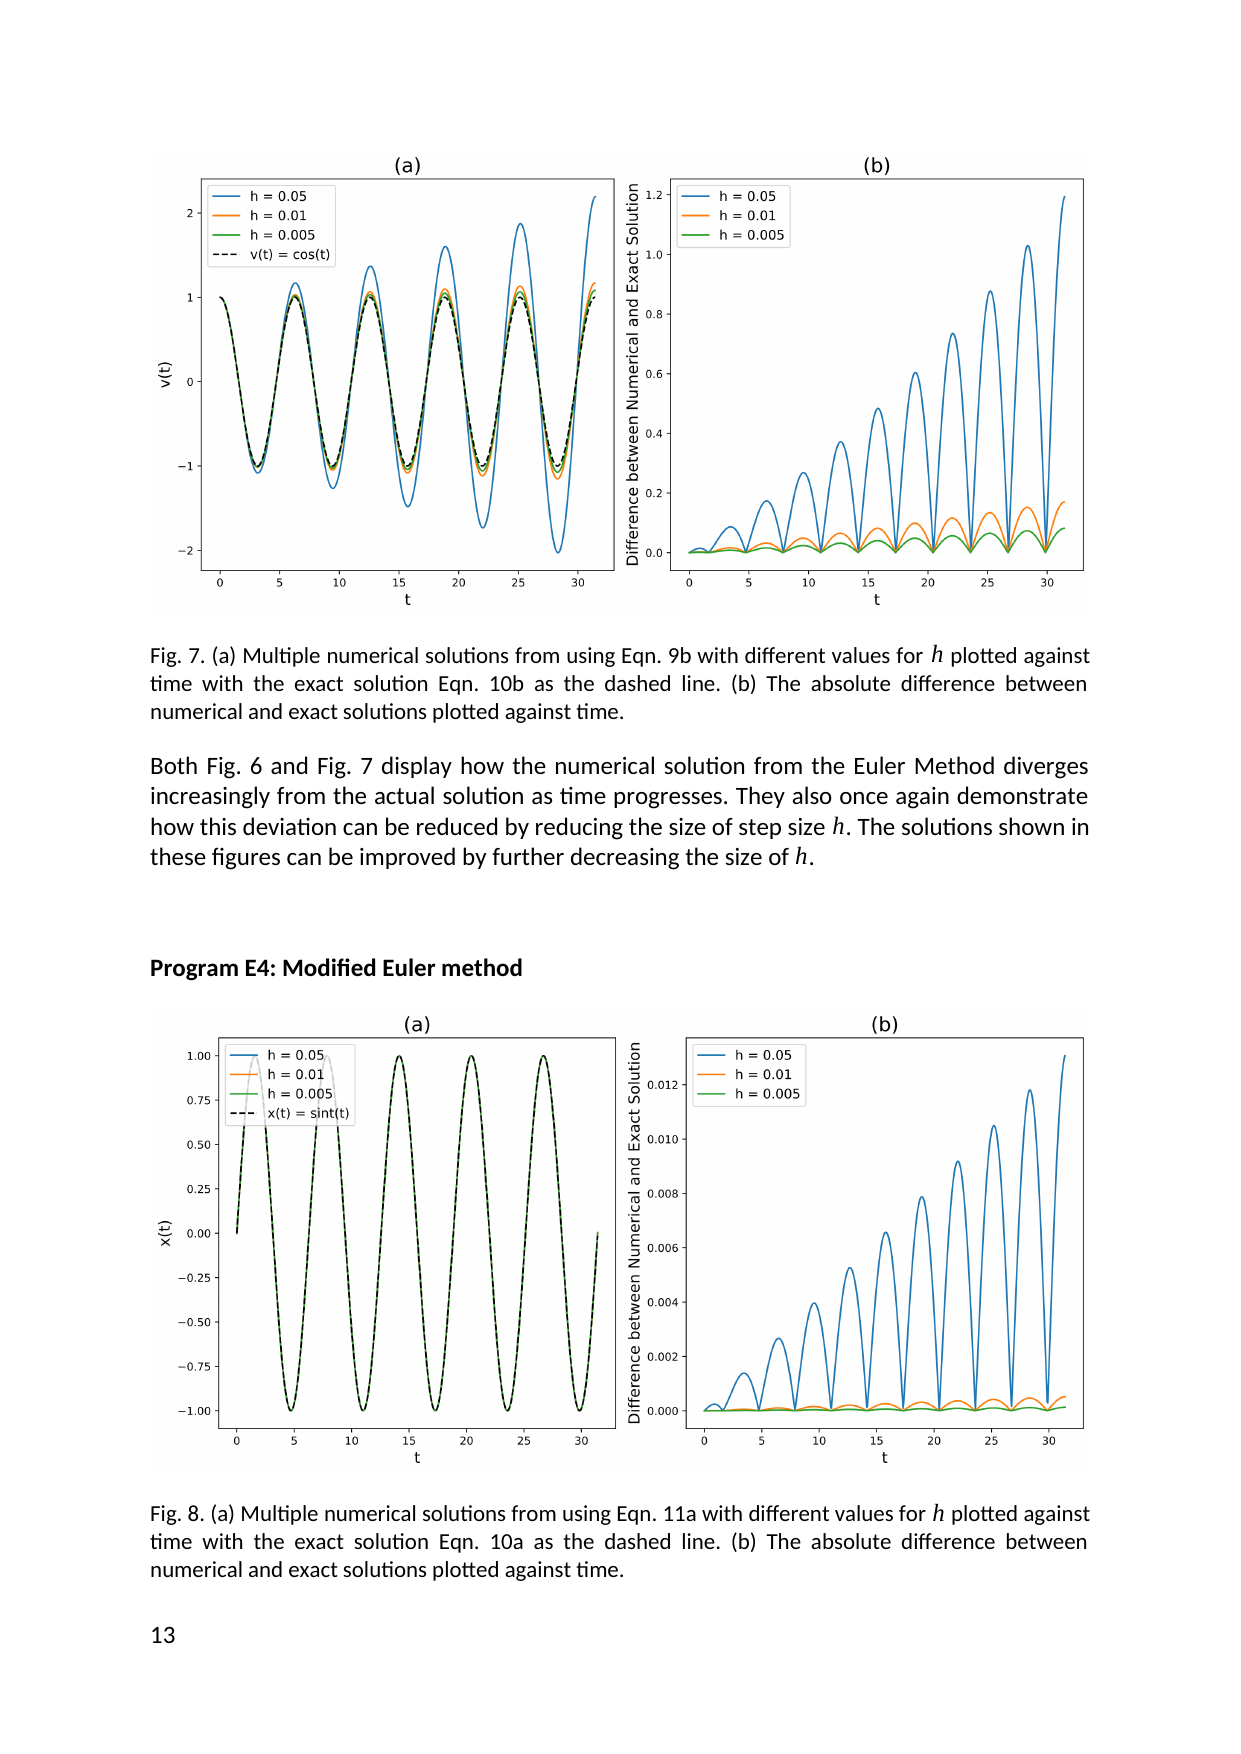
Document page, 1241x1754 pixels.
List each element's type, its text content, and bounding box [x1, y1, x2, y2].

picture [150, 1008, 1091, 1474]
text Both Fig. 6 and Fig. 7 display how the numerical solution from the Euler Method diverges increasingly from the actual solution as time progresses. They also once again demonstrate how this deviation can be reduced by reducing the size of step size . The solutions shown in these figures can be improved by further decreasing the size of . [150, 750, 1090, 872]
text Program E4: Modified Euler method [150, 953, 1090, 983]
text Fig. 8. (a) Multiple numerical solutions from using Eqn. 11a with different values for plotted against time with the exact solution Eqn. 10a as the dashed line. (b) The absolute difference between numerical and exact solutions plotted against time. [150, 1499, 1090, 1583]
text Fig. 7. (a) Multiple numerical solutions from using Eqn. 9b with different values for plotted against time with the exact solution Eqn. 10b as the dashed line. (b) The absolute difference between numerical and exact solutions plotted against time. [150, 641, 1090, 725]
picture [150, 150, 1091, 616]
